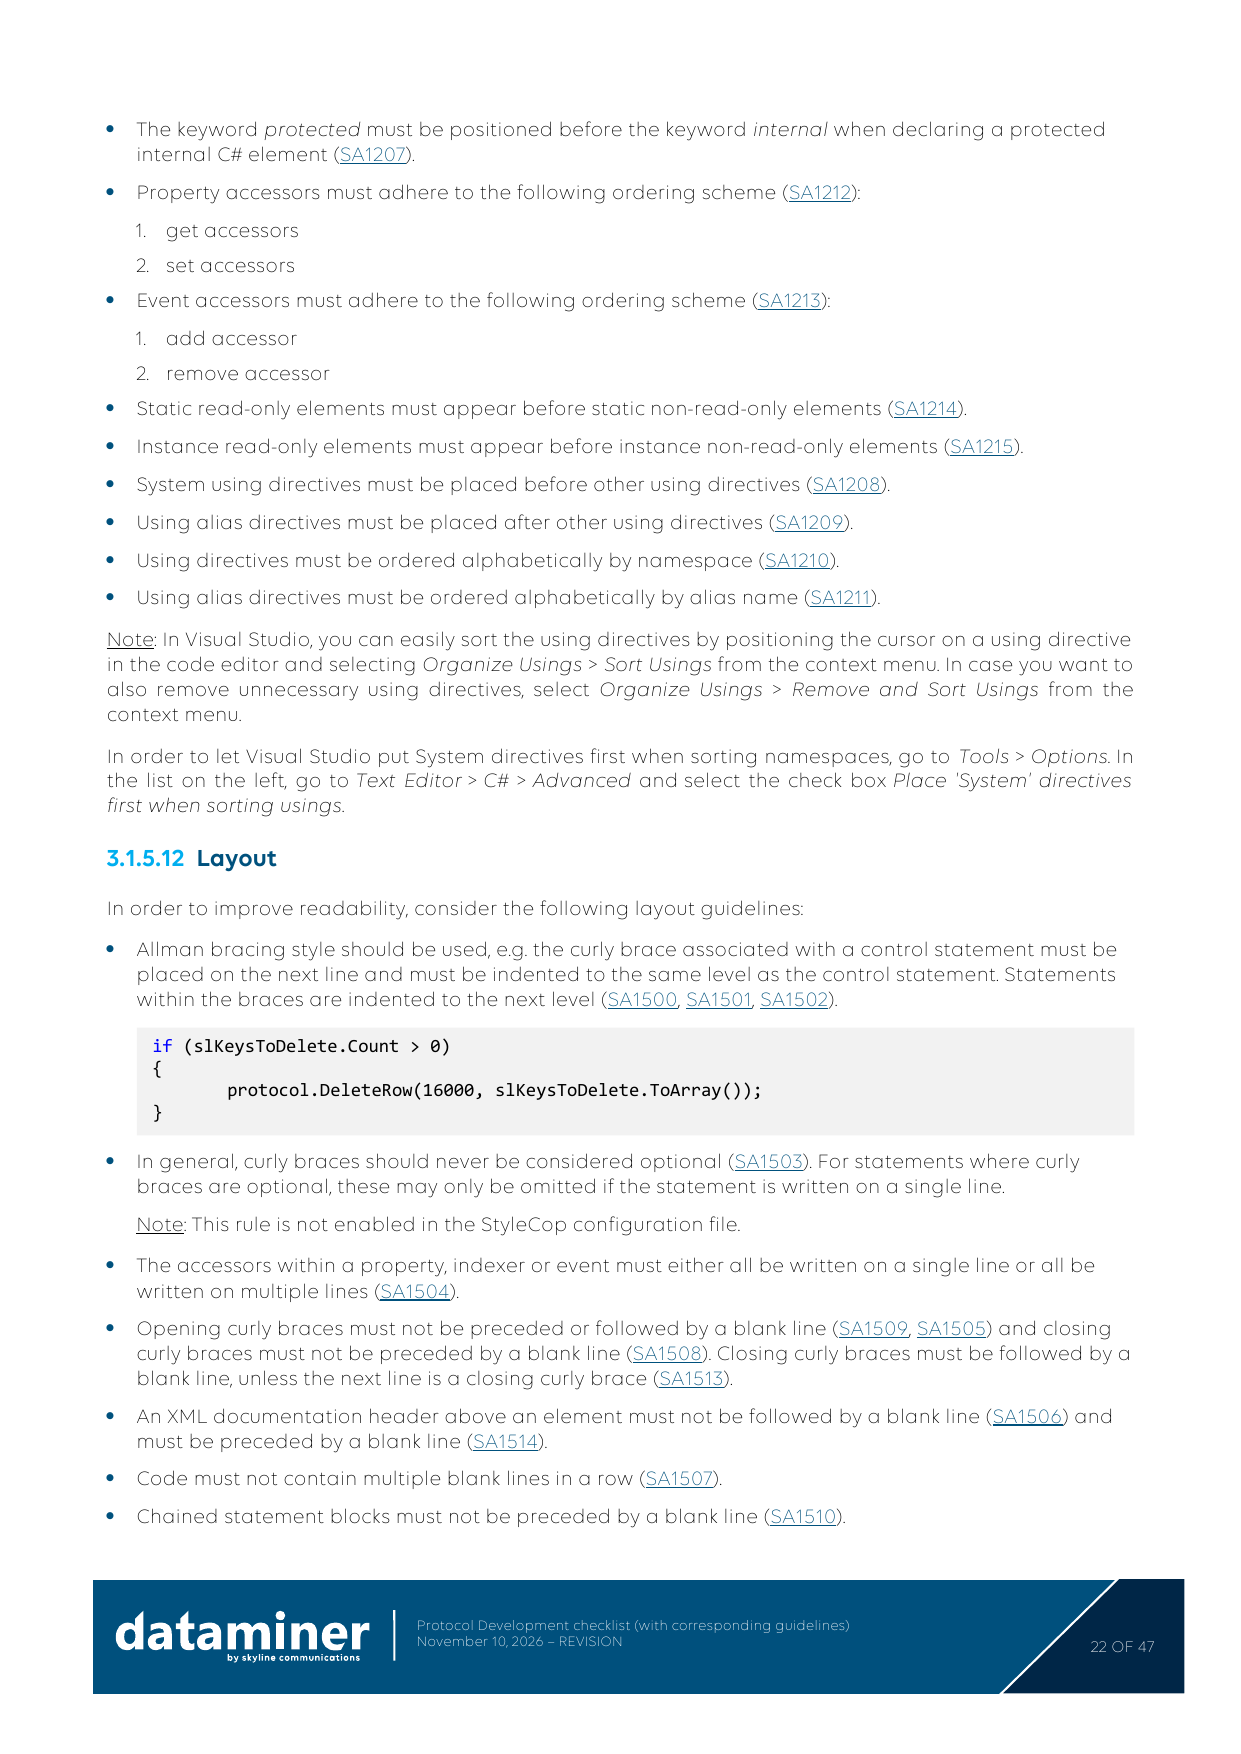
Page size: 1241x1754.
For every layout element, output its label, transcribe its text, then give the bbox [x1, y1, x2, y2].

list Property accessors must adhere to the following ordering scheme (SA1212): [106, 181, 1134, 204]
list Instance read-only elements must appear before instance non-read-only elements (SA1215). [106, 435, 1134, 458]
list The accessors within a property, indexer or event must either all be written on a single line or all be written on multiple lines (SA1504). [106, 1254, 1134, 1302]
list An XML documentation header above an element must not be followed by a blank line (SA1506) and must be preceded by a blank line (SA1514). [106, 1404, 1134, 1452]
text Note: This rule is not enabled in the StyleCop configuration file. [136, 1213, 1134, 1236]
list Chained statement blocks must not be preceded by a blank line (SA1510). [106, 1505, 1134, 1528]
list Event accessors must adhere to the following ordering scheme (SA1213): [106, 289, 1134, 312]
list remove accessor [136, 362, 1134, 385]
list Opening curly braces must not be preceded or followed by a blank line (SA1509, SA1505) and closing curly braces must not be preceded by a blank line (SA1508). Closing curly braces must be followed by a blank line, unless the next line is a closing curly brace (SA1513). [106, 1317, 1134, 1390]
list System using directives must be placed before other using directives (SA1208). [106, 473, 1134, 496]
list In general, curly braces should never be considered optional (SA1503). For statements where curly braces are optional, these may only be omitted if the statement is written on a single line. [106, 1150, 1134, 1198]
list Using directives must be ordered alphabetically by namespace (SA1210). [106, 548, 1134, 571]
list Code must not contain multiple blank lines in a row (SA1507). [106, 1467, 1134, 1490]
list add accessor [135, 327, 1134, 349]
text In order to improve readability, consider the following layout guidelines: [106, 896, 1134, 919]
list set accessors [136, 254, 1134, 276]
list Using alias directives must be placed after other using directives (SA1209). [106, 511, 1134, 534]
text Note: In Visual Studio, you can easily sort the using directives by positioning the cursor on a using directive in the code editor and selecting Organize Usings > Sort Usings from the context menu. In case you want to also remove unnecessary using directives, select Organize Usings > Remove and Sort Usings from the context menu. [106, 628, 1134, 726]
list Static read-only elements must appear before static non-read-only elements (SA1214). [106, 397, 1134, 420]
list Allman bracing style should be used, e.g. the curly brace associated with a control statement must be placed on the next line and must be indented to the same level as the control statement. Statements within the braces are indented to the next level (SA1500, SA1501, SA1502). [106, 938, 1134, 1011]
text In order to let Visual Studio put System directives first when sorting namespaces, go to Tools > Options. In the list on the left, go to Text Editor > C# > Advanced and select the check box Place 'System' directives first when sorting usings. [106, 744, 1134, 817]
list Using alias directives must be ordered alphabetically by alias name (SA1211). [106, 586, 1134, 609]
subtitle Layout [106, 844, 1134, 871]
list get accessors [135, 218, 1134, 241]
list The keyword protected must be positioned before the keyword internal when declaring a protected internal C# element (SA1207). [106, 118, 1134, 166]
